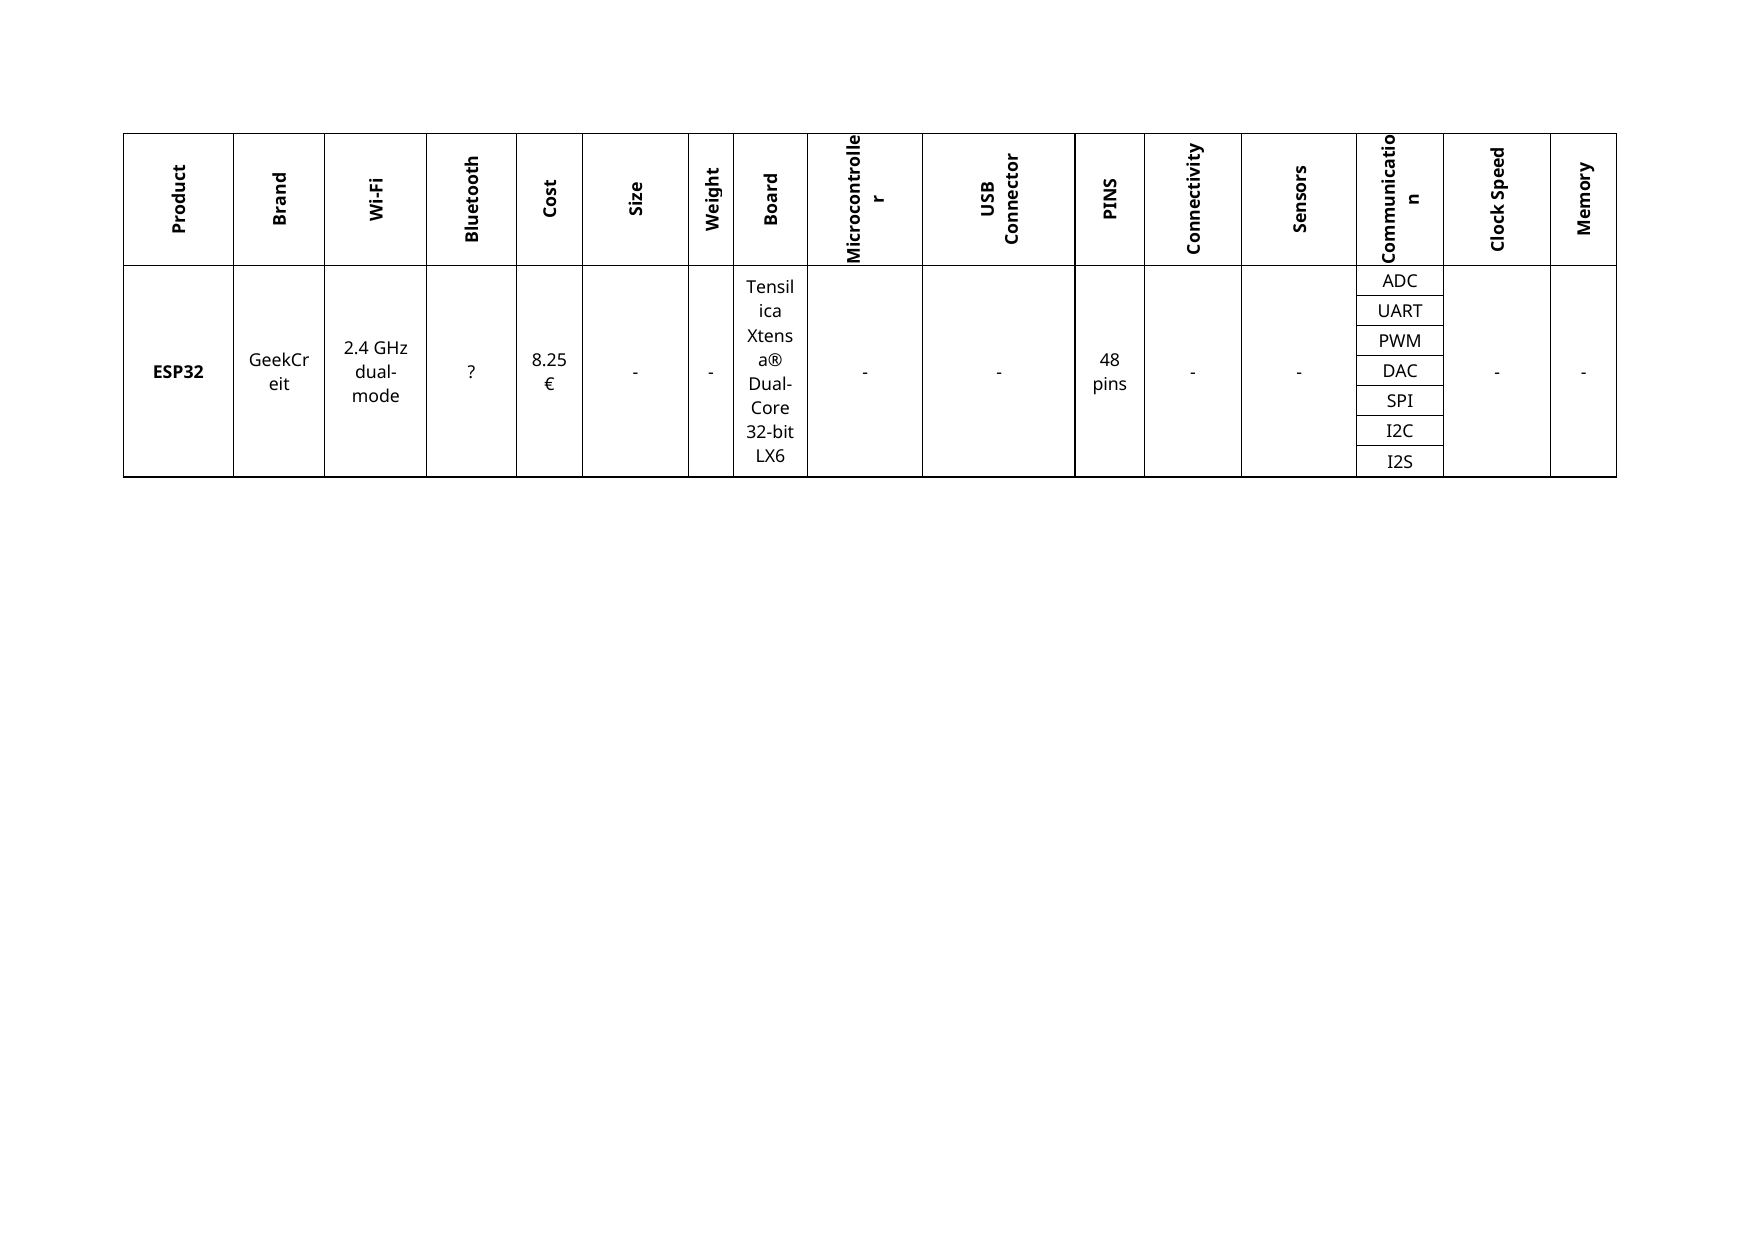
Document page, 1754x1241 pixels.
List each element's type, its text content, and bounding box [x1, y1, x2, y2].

table_cell 48 pins [1076, 266, 1144, 476]
table_cell SPI [1357, 386, 1443, 415]
table_header Microcontroller [808, 134, 922, 265]
table_header Cost [517, 134, 582, 265]
table_cell I2C [1357, 416, 1443, 445]
table_header Weight [689, 134, 733, 265]
table_cell DAC [1357, 356, 1443, 385]
table_cell ? [427, 266, 516, 476]
table_cell PWM [1357, 326, 1443, 355]
table_header Sensors [1242, 134, 1356, 265]
table_cell I2S [1357, 446, 1443, 476]
table_cell - [808, 266, 922, 476]
table_header Board [734, 134, 807, 265]
table_header Product [124, 134, 233, 265]
table_cell - [1145, 266, 1241, 476]
table_header USB Connector [923, 134, 1074, 265]
table_cell - [689, 266, 733, 476]
table_cell UART [1357, 296, 1443, 325]
table_cell ADC [1357, 266, 1443, 295]
table_header Memory [1551, 134, 1616, 265]
table_header Brand [234, 134, 324, 265]
table_header Bluetooth [427, 134, 516, 265]
table_cell - [583, 266, 688, 476]
table_header Wi-Fi [325, 134, 426, 265]
table_header PINS [1076, 134, 1144, 265]
table_header Size [583, 134, 688, 265]
table_cell 8.25 € [517, 266, 582, 476]
table_cell 2.4 GHz dual-mode [325, 266, 426, 476]
table_cell Tensilica Xtensa® Dual-Core 32-bit LX6 [734, 266, 807, 476]
table_header Clock Speed [1444, 134, 1550, 265]
table_cell - [1242, 266, 1356, 476]
table_cell - [923, 266, 1074, 476]
table_header Connectivity [1145, 134, 1241, 265]
table_cell - [1444, 266, 1550, 476]
table_cell - [1551, 266, 1616, 476]
table_header Communication [1357, 134, 1443, 265]
table_cell ESP32 [124, 266, 233, 476]
table_cell GeekCreit [234, 266, 324, 476]
